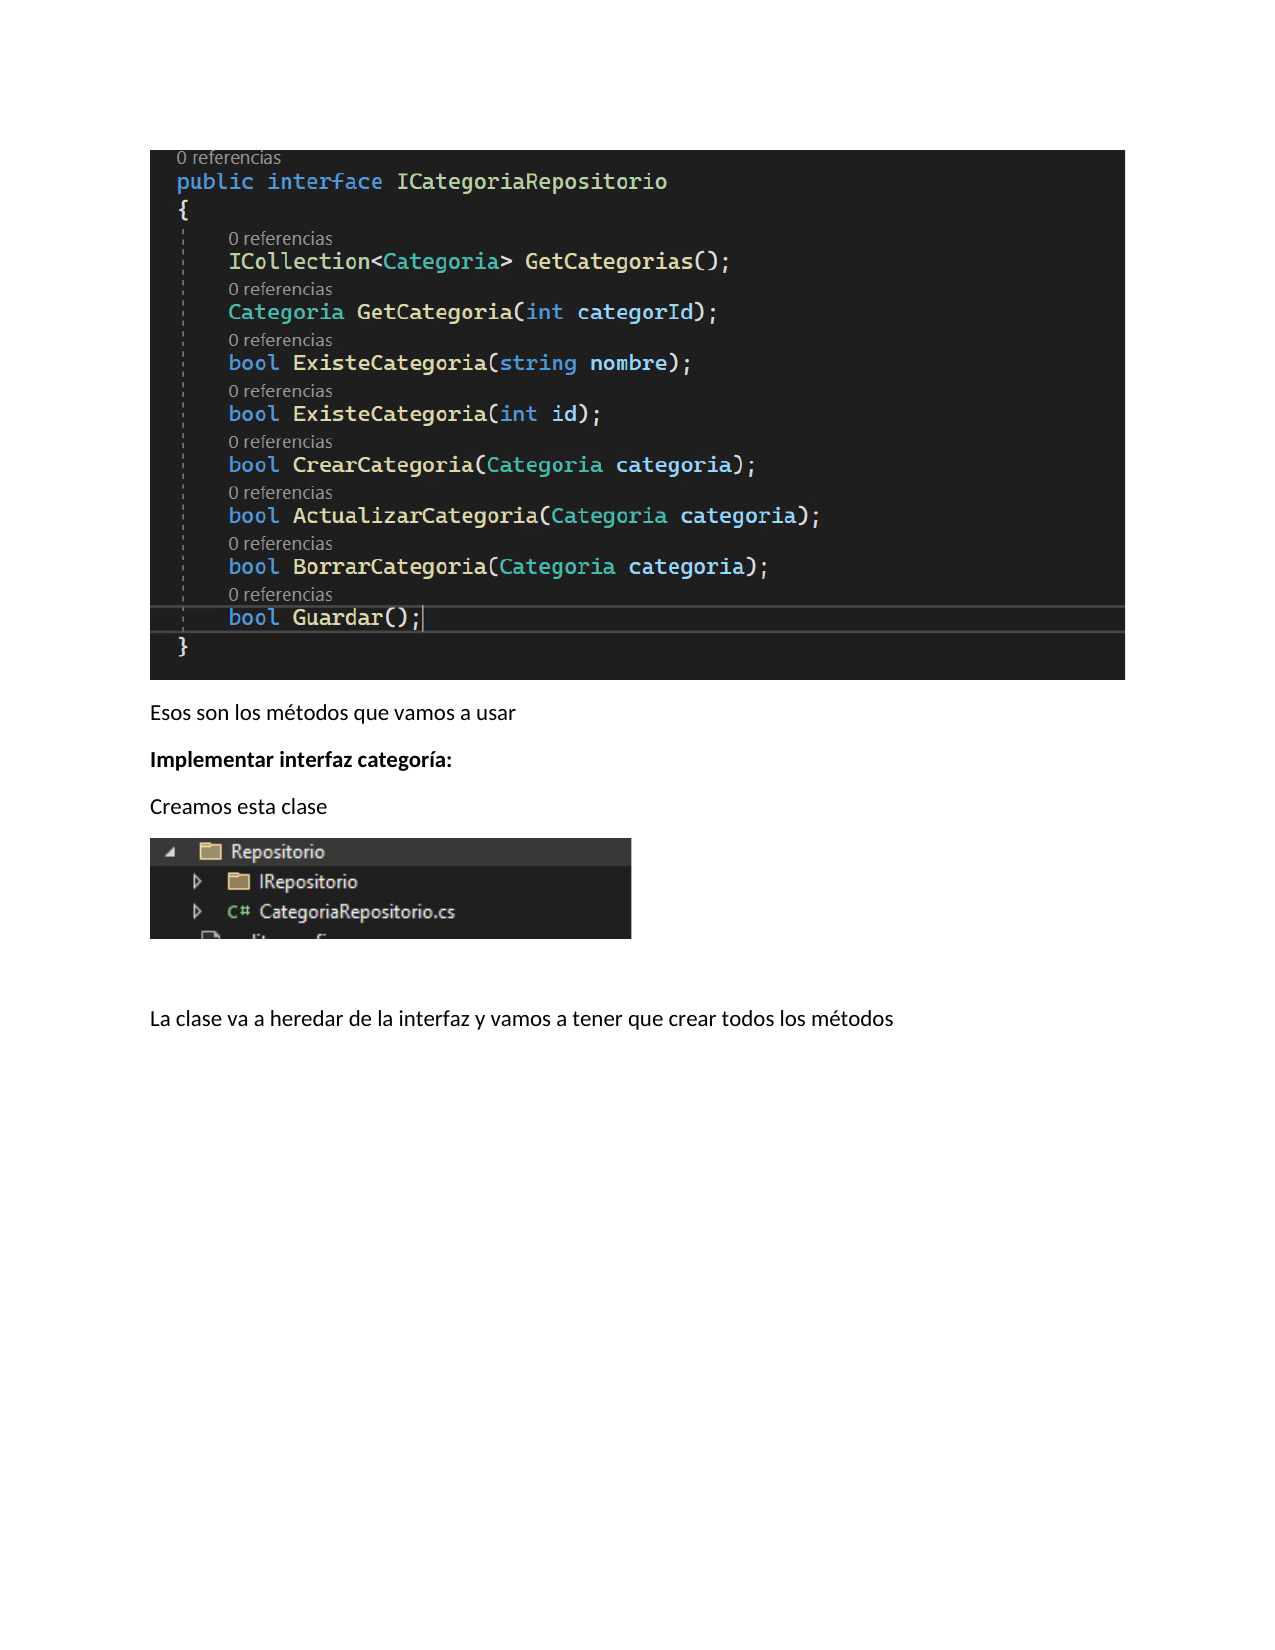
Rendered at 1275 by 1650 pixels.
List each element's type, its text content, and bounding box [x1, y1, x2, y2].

text La clase va a heredar de la interfaz y vamos a tener que crear todos los métodos [150, 1004, 1125, 1032]
picture [150, 838, 632, 939]
text Implementar interfaz categoría: [150, 745, 1125, 773]
picture [150, 150, 1125, 680]
text Creamos esta clase [150, 792, 1125, 820]
text Esos son los métodos que vamos a usar [150, 698, 1125, 726]
